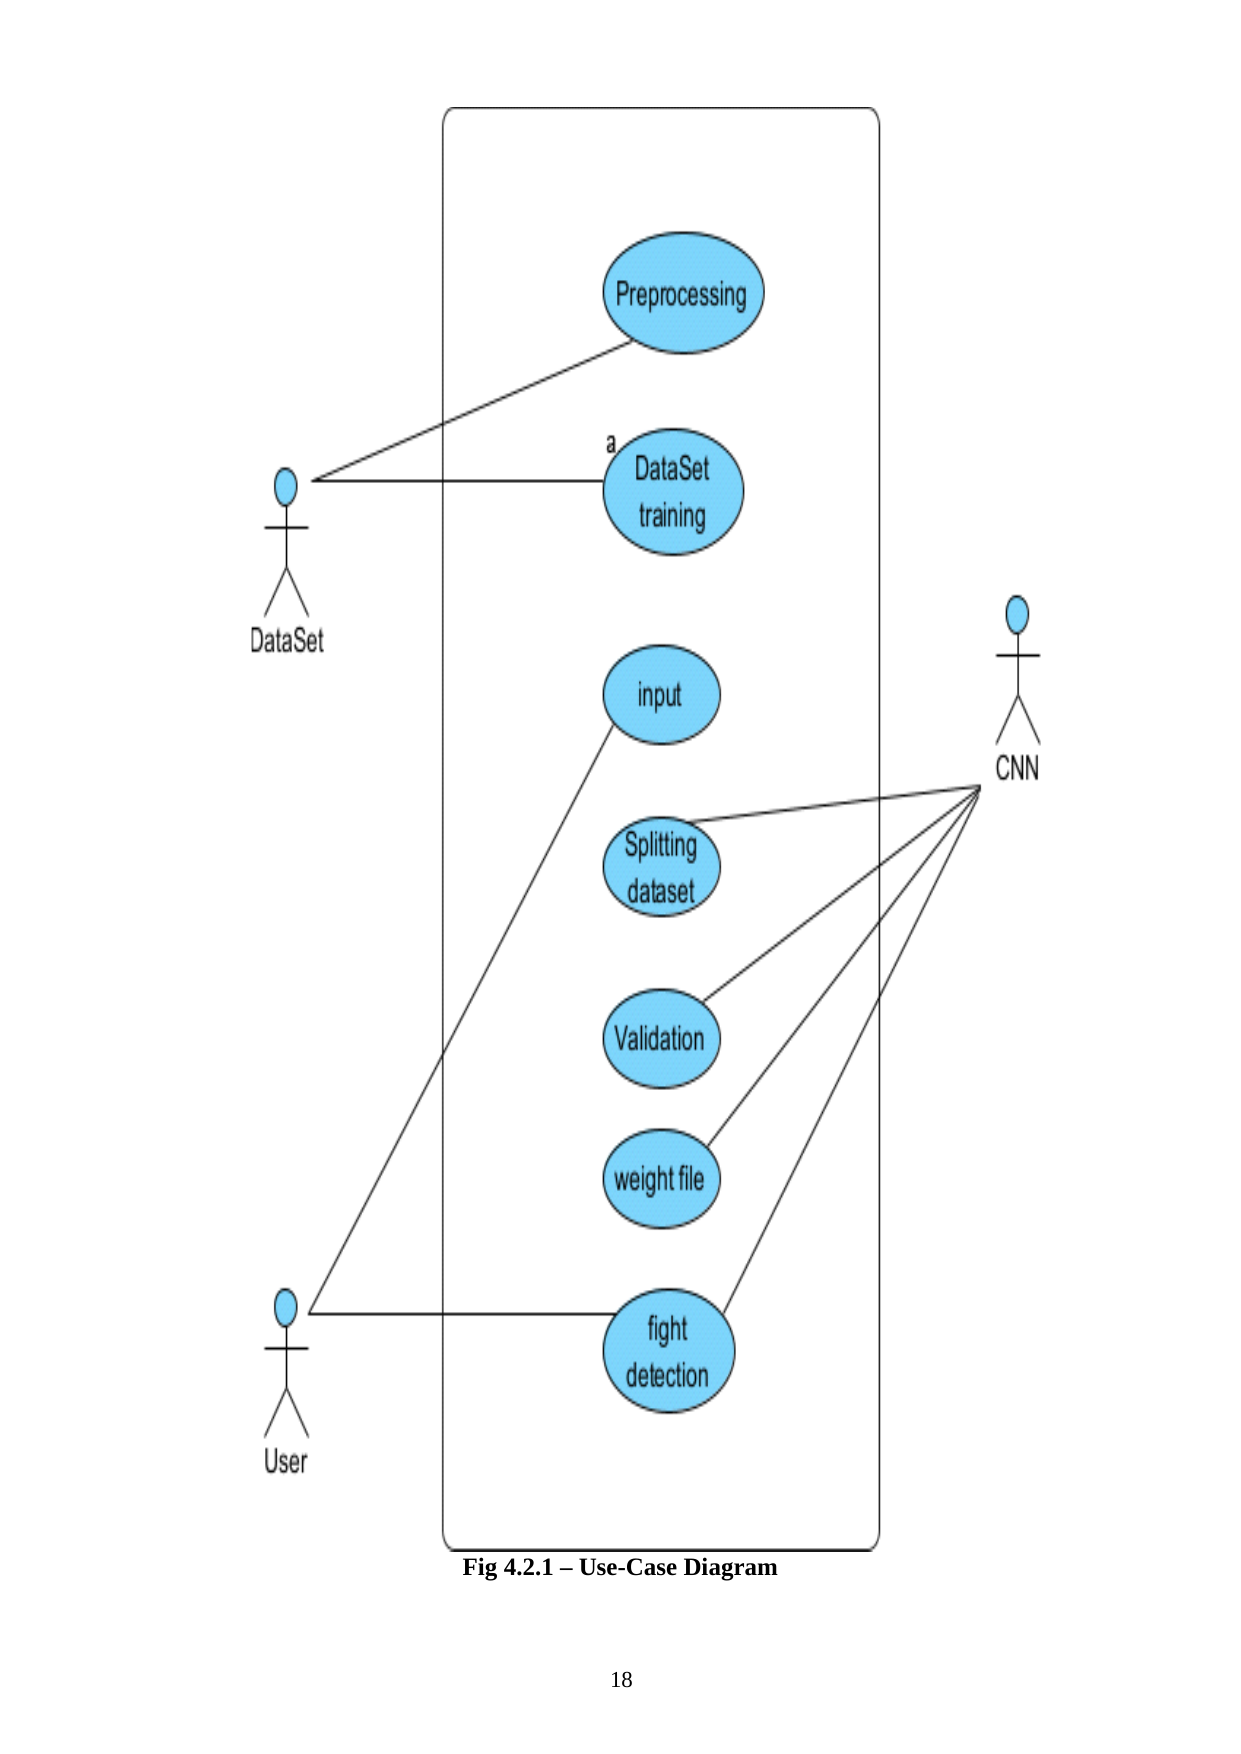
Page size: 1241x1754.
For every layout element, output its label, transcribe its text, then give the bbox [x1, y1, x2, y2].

picture [251, 107, 1041, 1552]
text Fig 4.2.1 – Use-Case Diagram [290, 1552, 950, 1580]
